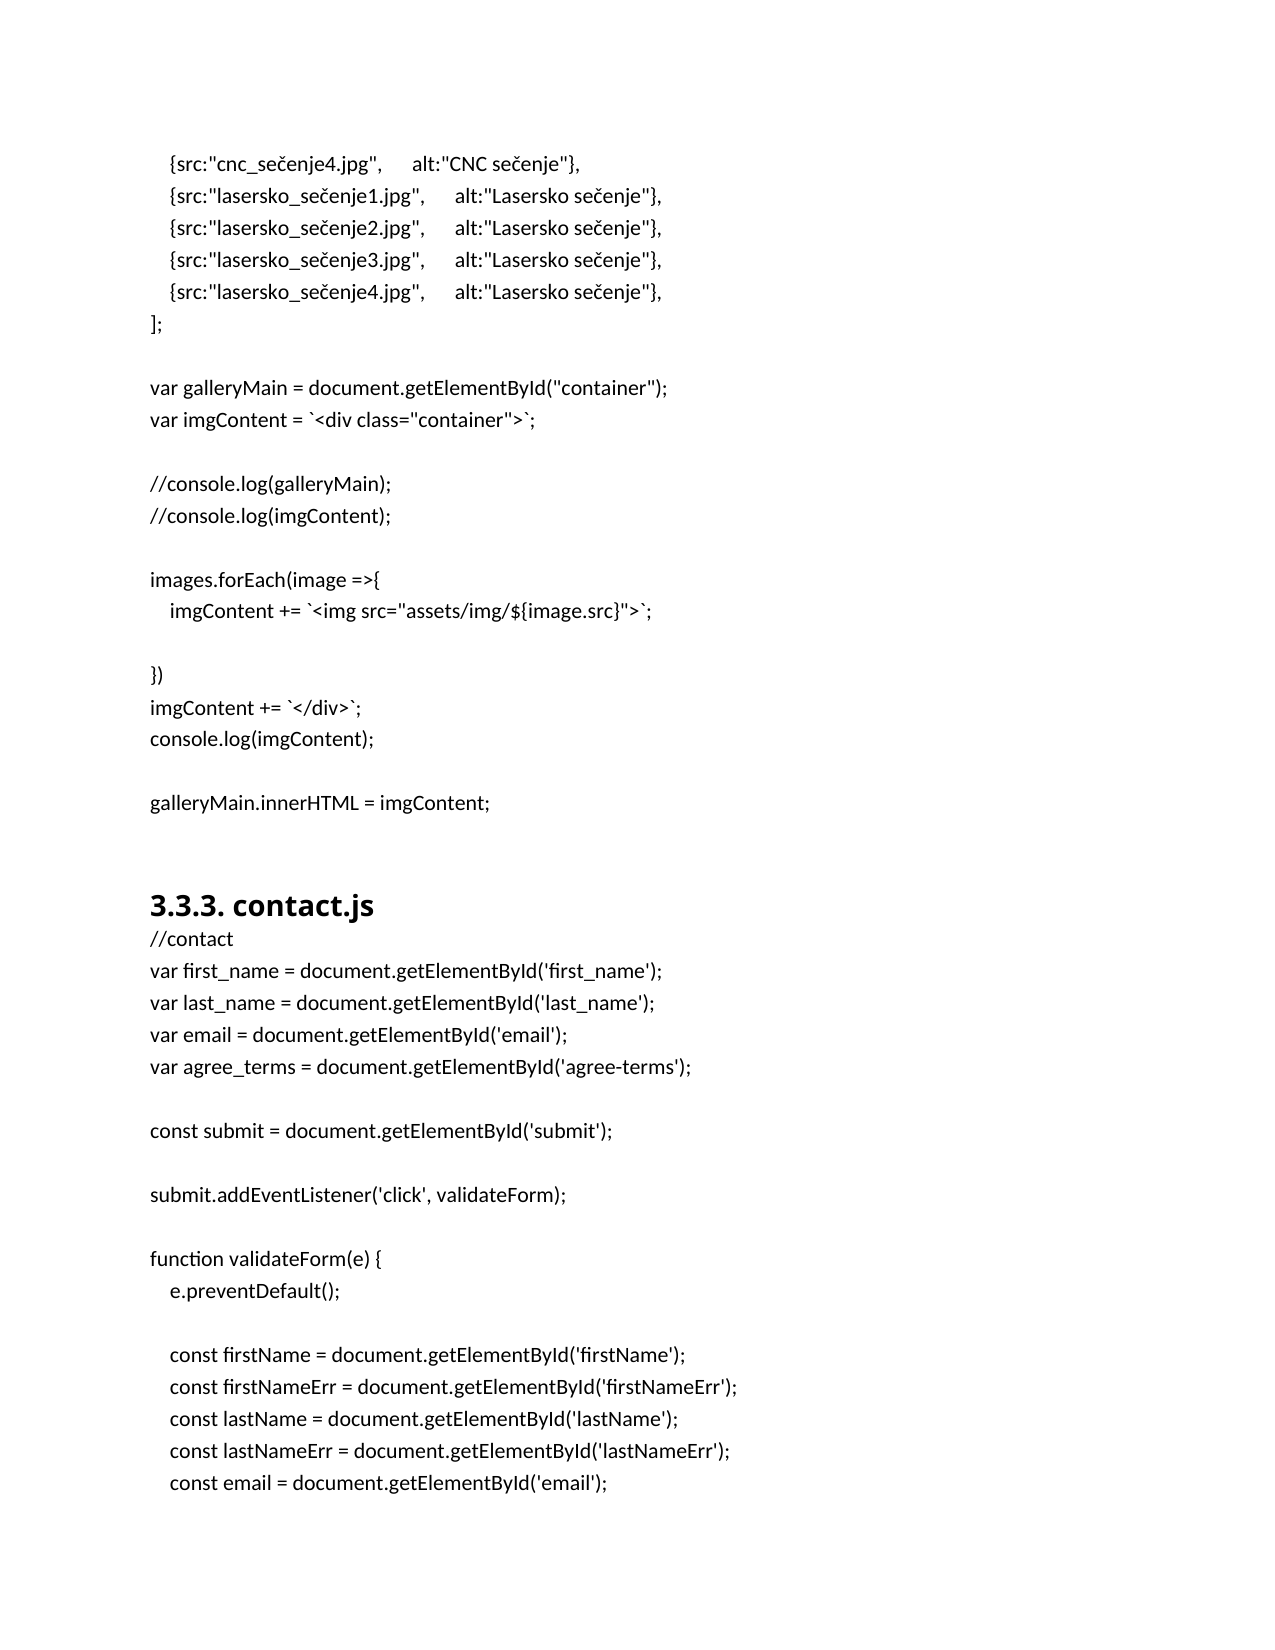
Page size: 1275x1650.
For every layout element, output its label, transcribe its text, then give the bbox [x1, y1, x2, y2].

text console.log(imgContent); [150, 726, 1125, 752]
text const lastNameErr = document.getElementById('lastNameErr'); [150, 1437, 1125, 1463]
text {src:"lasersko_sečenje4.jpg", alt:"Lasersko sečenje"}, [150, 278, 1125, 304]
text imgContent += `</div>`; [150, 694, 1125, 720]
text var galleryMain = document.getElementById("container"); [150, 374, 1125, 401]
text ]; [150, 310, 1125, 337]
text {src:"lasersko_sečenje2.jpg", alt:"Lasersko sečenje"}, [150, 214, 1125, 241]
text {src:"lasersko_sečenje1.jpg", alt:"Lasersko sečenje"}, [150, 182, 1125, 209]
text var email = document.getElementById('email'); [150, 1021, 1125, 1048]
text e.preventDefault(); [150, 1277, 1125, 1304]
text imgContent += `<img src="assets/img/${image.src}">`; [150, 598, 1125, 624]
text const lastName = document.getElementById('lastName'); [150, 1405, 1125, 1432]
text var last_name = document.getElementById('last_name'); [150, 989, 1125, 1016]
text var imgContent = `<div class="container">`; [150, 406, 1125, 432]
text galleryMain.innerHTML = imgContent; [150, 789, 1125, 816]
text images.forEach(image =>{ [150, 566, 1125, 592]
text //console.log(imgContent); [150, 502, 1125, 528]
text submit.addEventListener('click', validateForm); [150, 1181, 1125, 1208]
text {src:"lasersko_sečenje3.jpg", alt:"Lasersko sečenje"}, [150, 246, 1125, 273]
subtitle 3.3.3. contact.js [150, 886, 1125, 925]
text var first_name = document.getElementById('first_name'); [150, 957, 1125, 984]
text const firstName = document.getElementById('firstName'); [150, 1341, 1125, 1368]
text //console.log(galleryMain); [150, 470, 1125, 496]
text function validateForm(e) { [150, 1245, 1125, 1272]
text const firstNameErr = document.getElementById('firstNameErr'); [150, 1373, 1125, 1399]
text const email = document.getElementById('email'); [150, 1469, 1125, 1496]
text var agree_terms = document.getElementById('agree-terms'); [150, 1053, 1125, 1080]
text {src:"cnc_sečenje4.jpg", alt:"CNC sečenje"}, [150, 150, 1125, 177]
text }) [150, 662, 1125, 688]
text const submit = document.getElementById('submit'); [150, 1117, 1125, 1144]
text //contact [150, 925, 1125, 952]
